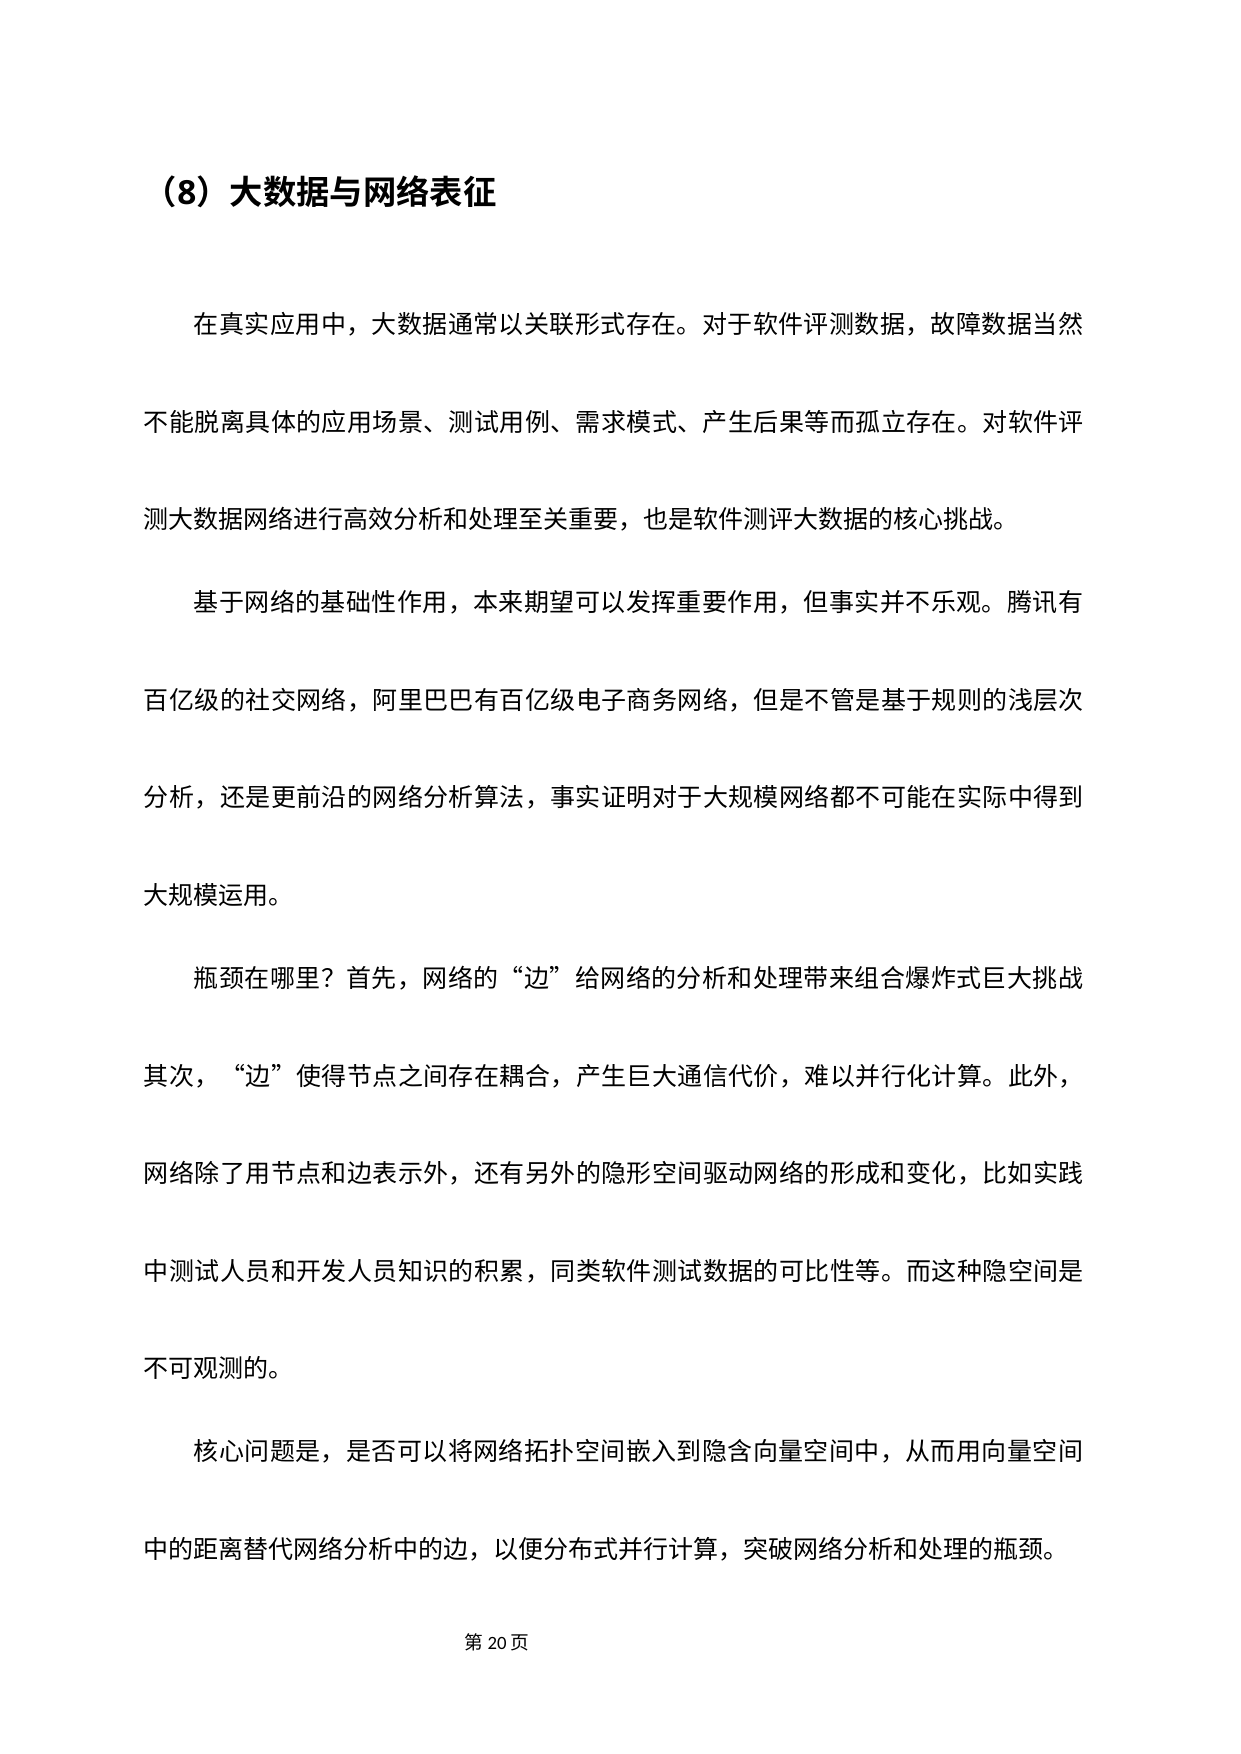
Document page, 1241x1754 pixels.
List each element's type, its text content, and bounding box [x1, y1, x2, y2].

text 在真实应用中，大数据通常以关联形式存在。对于软件评测数据，故障数据当然不能脱离具体的应用场景、测试用例、需求模式、产生后果等而孤立存在。对软件评测大数据网络进行高效分析和处理至关重要，也是软件测评大数据的核心挑战。 [144, 290, 1085, 550]
text 核心问题是，是否可以将网络拓扑空间嵌入到隐含向量空间中，从而用向量空间中的距离替代网络分析中的边，以便分布式并行计算，突破网络分析和处理的瓶颈。 [144, 1417, 1085, 1580]
text 瓶颈在哪里？首先，网络的“边”给网络的分析和处理带来组合爆炸式巨大挑战。其次，“边”使得节点之间存在耦合，产生巨大通信代价，难以并行化计算。此外，网络除了用节点和边表示外，还有另外的隐形空间驱动网络的形成和变化，比如实践中测试人员和开发人员知识的积累，同类软件测试数据的可比性等。而这种隐空间是不可观测的。 [144, 944, 1085, 1399]
subtitle （8）大数据与网络表征 [144, 158, 1085, 223]
text 基于网络的基础性作用，本来期望可以发挥重要作用，但事实并不乐观。腾讯有百亿级的社交网络，阿里巴巴有百亿级电子商务网络，但是不管是基于规则的浅层次分析，还是更前沿的网络分析算法，事实证明对于大规模网络都不可能在实际中得到大规模运用。 [144, 568, 1085, 926]
